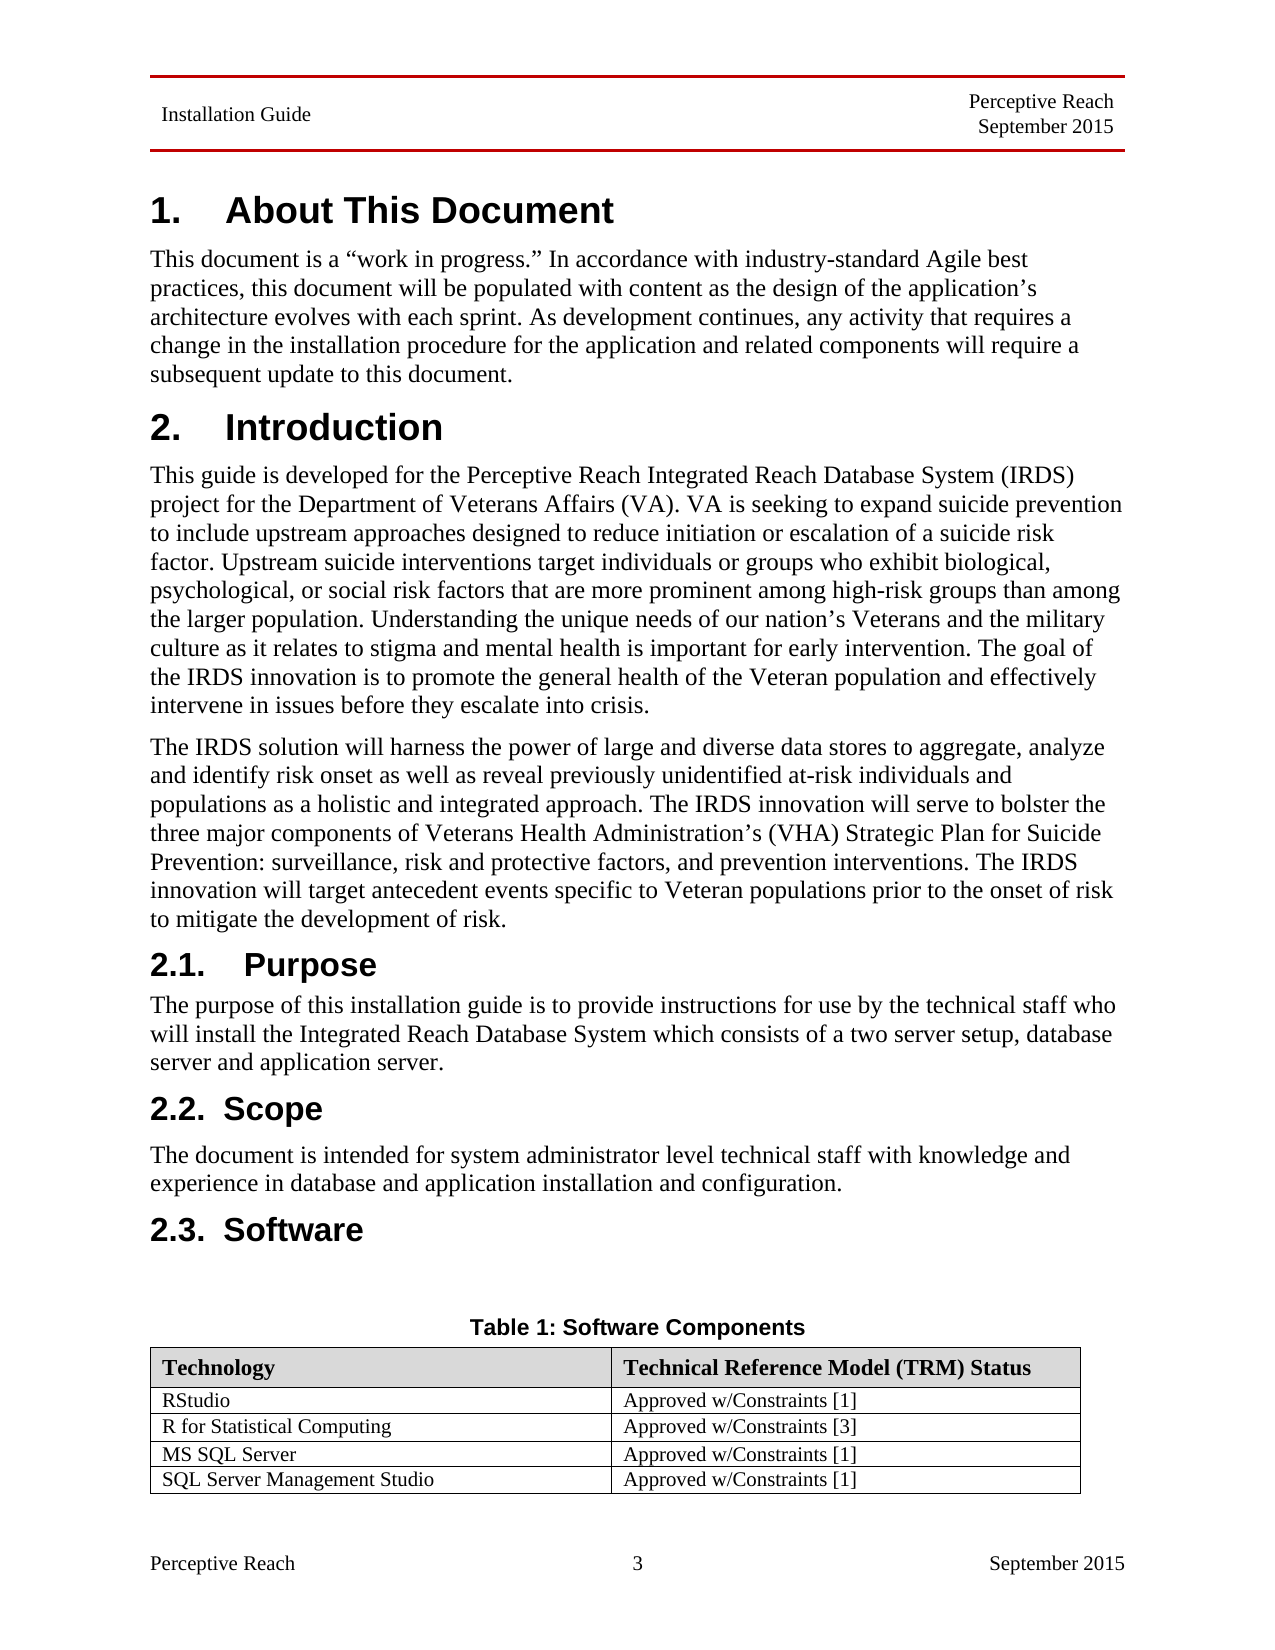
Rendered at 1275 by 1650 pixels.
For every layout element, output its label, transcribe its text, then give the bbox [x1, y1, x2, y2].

table_header Technical Reference Model (TRM) Status [612, 1348, 1080, 1387]
table_cell MS SQL Server [151, 1442, 611, 1466]
subtitle Introduction [150, 405, 1125, 448]
text The document is intended for system administrator level technical staff with knowledge and experience in database and application installation and configuration. [150, 1140, 1125, 1197]
subtitle Scope [150, 1089, 1125, 1127]
text The IRDS solution will harness the power of large and diverse data stores to aggregate, analyze and identify risk onset as well as reveal previously unidentified at-risk individuals and populations as a holistic and integrated approach. The IRDS innovation will serve to bolster the three major components of Veterans Health Administration’s (VHA) Strategic Plan for Suicide Prevention: surveillance, risk and protective factors, and prevention interventions. The IRDS innovation will target antecedent events specific to Veteran populations prior to the onset of risk to mitigate the development of risk. [150, 732, 1125, 933]
subtitle Purpose [150, 945, 1125, 984]
text This guide is developed for the Perceptive Reach Integrated Reach Database System (IRDS) project for the Department of Veterans Affairs (VA). VA is seeking to expand suicide prevention to include upstream approaches designed to reduce initiation or escalation of a suicide risk factor. Upstream suicide interventions target individuals or groups who exhibit biological, psychological, or social risk factors that are more prominent among high-risk groups than among the larger population. Understanding the unique needs of our nation’s Veterans and the military culture as it relates to stigma and mental health is important for early intervention. The goal of the IRDS innovation is to promote the general health of the Veteran population and effectively intervene in issues before they escalate into crisis. [150, 460, 1125, 719]
text This document is a “work in progress.” In accordance with industry-standard Agile best practices, this document will be populated with content as the design of the application’s architecture evolves with each sprint. As development continues, any activity that requires a change in the installation procedure for the application and related components will require a subsequent update to this document. [150, 244, 1125, 388]
subtitle About This Document [150, 189, 1125, 232]
subtitle Software [150, 1210, 1125, 1248]
table_cell Approved w/Constraints [1] [612, 1467, 1080, 1493]
table_cell R for Statistical Computing [151, 1414, 611, 1441]
text The purpose of this installation guide is to provide instructions for use by the technical staff who will install the Integrated Reach Database System which consists of a two server setup, database server and application server. [150, 990, 1125, 1076]
table_cell SQL Server Management Studio [151, 1467, 611, 1493]
table_cell Approved w/Constraints [1] [612, 1388, 1080, 1413]
table_cell RStudio [151, 1388, 611, 1413]
table_header Technology [151, 1348, 611, 1387]
table_cell Approved w/Constraints [1] [612, 1442, 1080, 1466]
table_cell Approved w/Constraints [3] [612, 1414, 1080, 1441]
